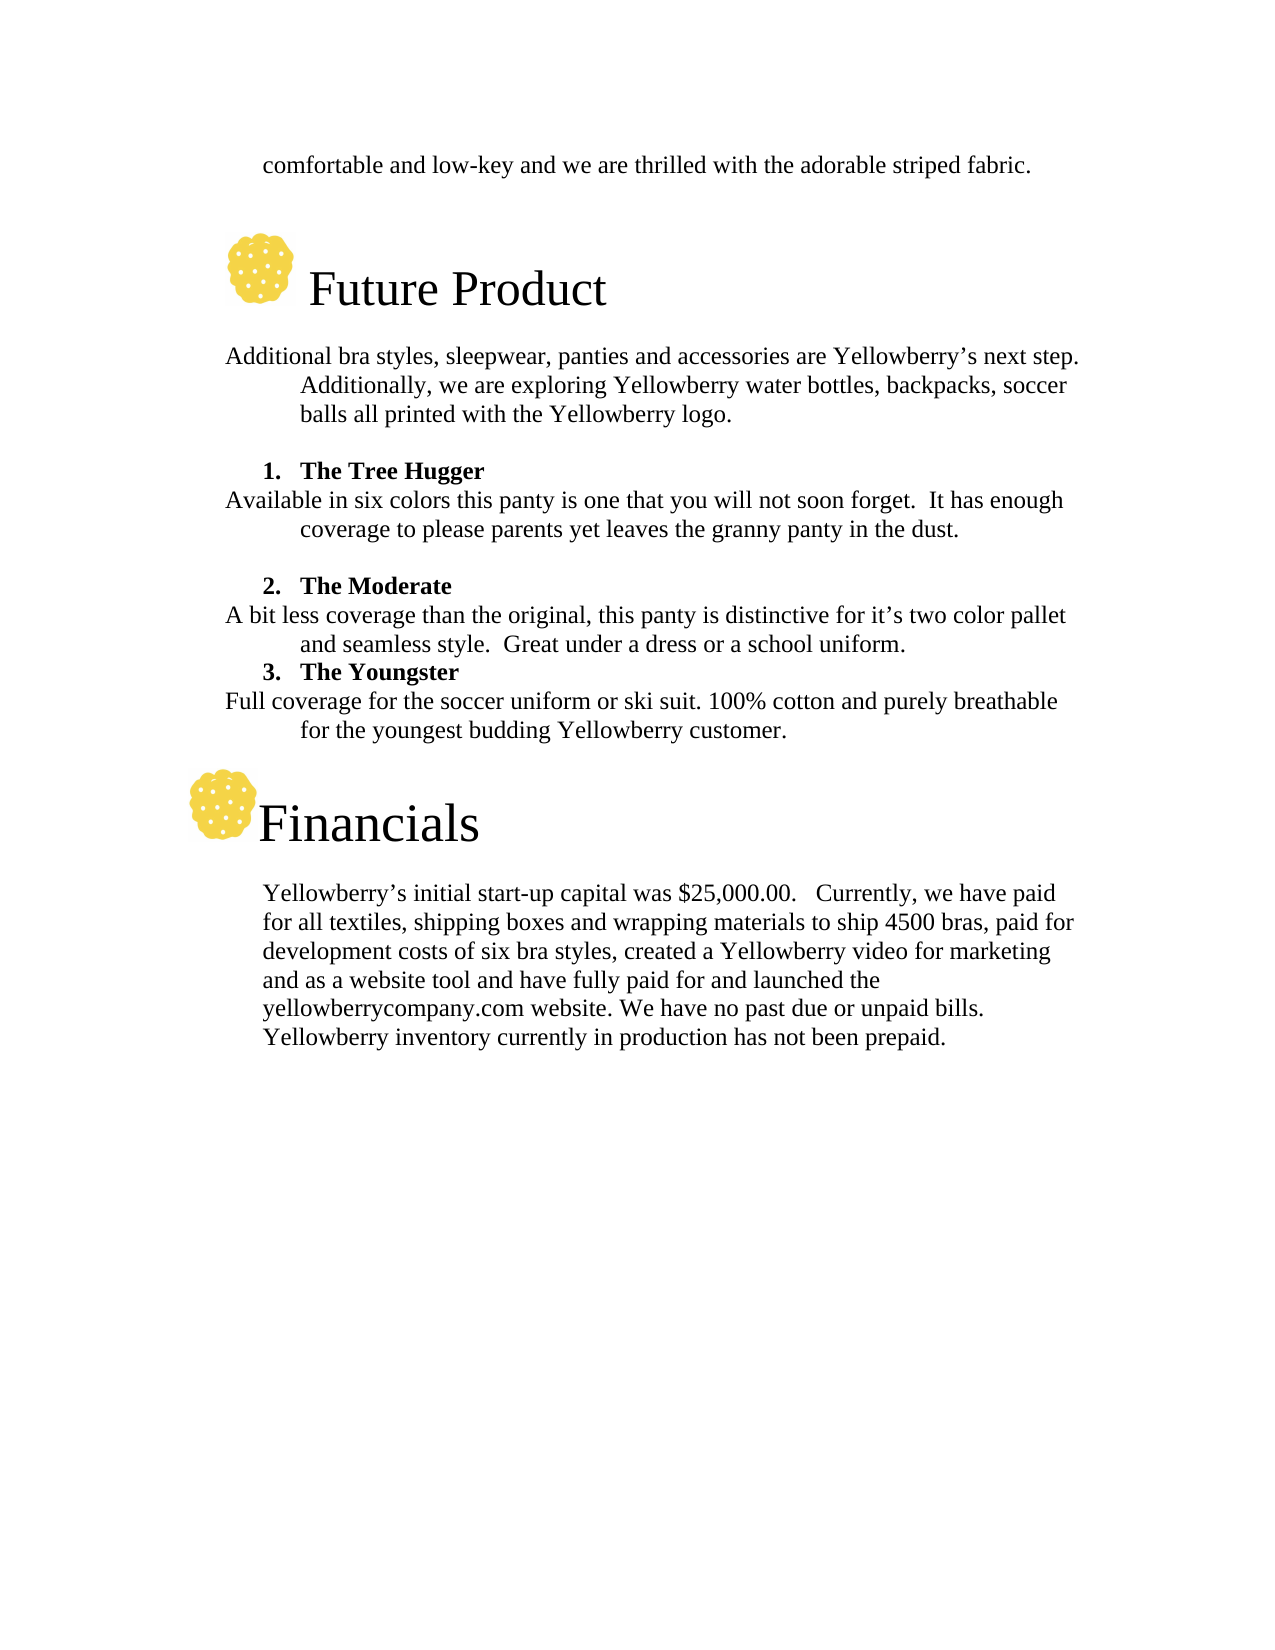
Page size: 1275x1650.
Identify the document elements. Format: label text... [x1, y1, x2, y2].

text Yellowberry’s initial start-up capital was $25,000.00. Currently, we have paid for all textiles, shipping boxes and wrapping materials to ship 4500 bras, paid for development costs of six bra styles, created a Yellowberry video for marketing and as a website tool and have fully paid for and launched the yellowberrycompany.com website. We have no past due or unpaid bills. Yellowberry inventory currently in production has not been prepaid. [262, 878, 1087, 1051]
text Financials [187, 769, 1087, 853]
list The Moderate [262, 571, 1087, 600]
picture [225, 232, 296, 306]
picture [187, 768, 259, 842]
text Future Product [225, 232, 1087, 316]
text Available in six colors this panty is one that you will not soon forget. It has enough coverage to please parents yet leaves the granny panty in the dust. [225, 485, 1087, 542]
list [225, 150, 1087, 179]
list The Youngster [262, 657, 1087, 686]
text Full coverage for the soccer uniform or ski suit. 100% cotton and purely breathable for the youngest budding Yellowberry customer. [225, 686, 1087, 744]
text Additional bra styles, sleepwear, panties and accessories are Yellowberry’s next step. Additionally, we are exploring Yellowberry water bottles, backpacks, soccer balls all printed with the Yellowberry logo. [225, 341, 1087, 427]
list The Tree Hugger [262, 456, 1087, 485]
text A bit less coverage than the original, this panty is distinctive for it’s two color pallet and seamless style. Great under a dress or a school uniform. [225, 600, 1087, 657]
